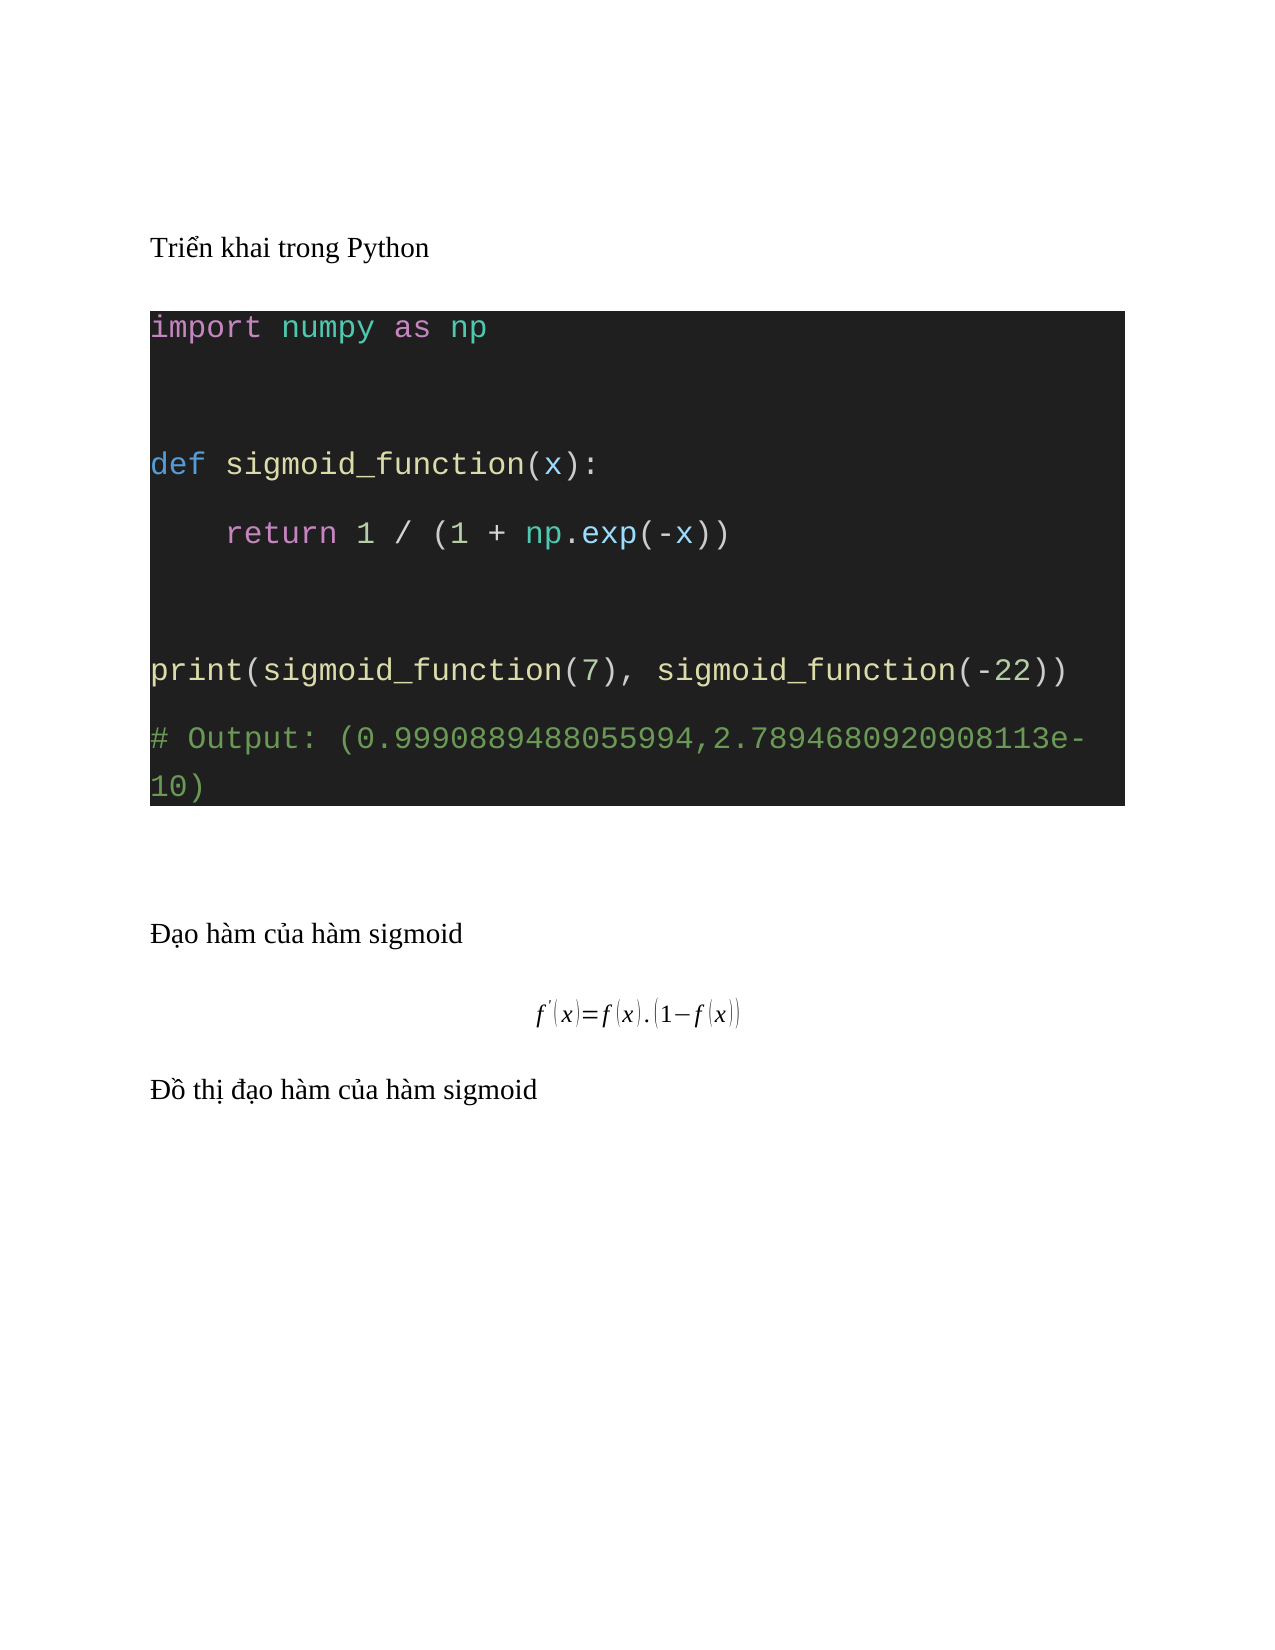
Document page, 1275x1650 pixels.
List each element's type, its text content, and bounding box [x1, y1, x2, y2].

text def sigmoid_function(x): [150, 448, 1125, 484]
text print(sigmoid_function(7), sigmoid_function(-22)) [150, 654, 1125, 690]
text Đồ thị đạo hàm của hàm sigmoid [150, 1072, 1125, 1106]
text return 1 / (1 + np.exp(-x)) [150, 517, 1125, 552]
text # Output: (0.9990889488055994,2.7894680920908113e-10) [150, 723, 1125, 806]
text Đạo hàm của hàm sigmoid [150, 916, 1125, 949]
text Triển khai trong Python [150, 231, 1125, 264]
text import numpy as np [150, 311, 1125, 346]
